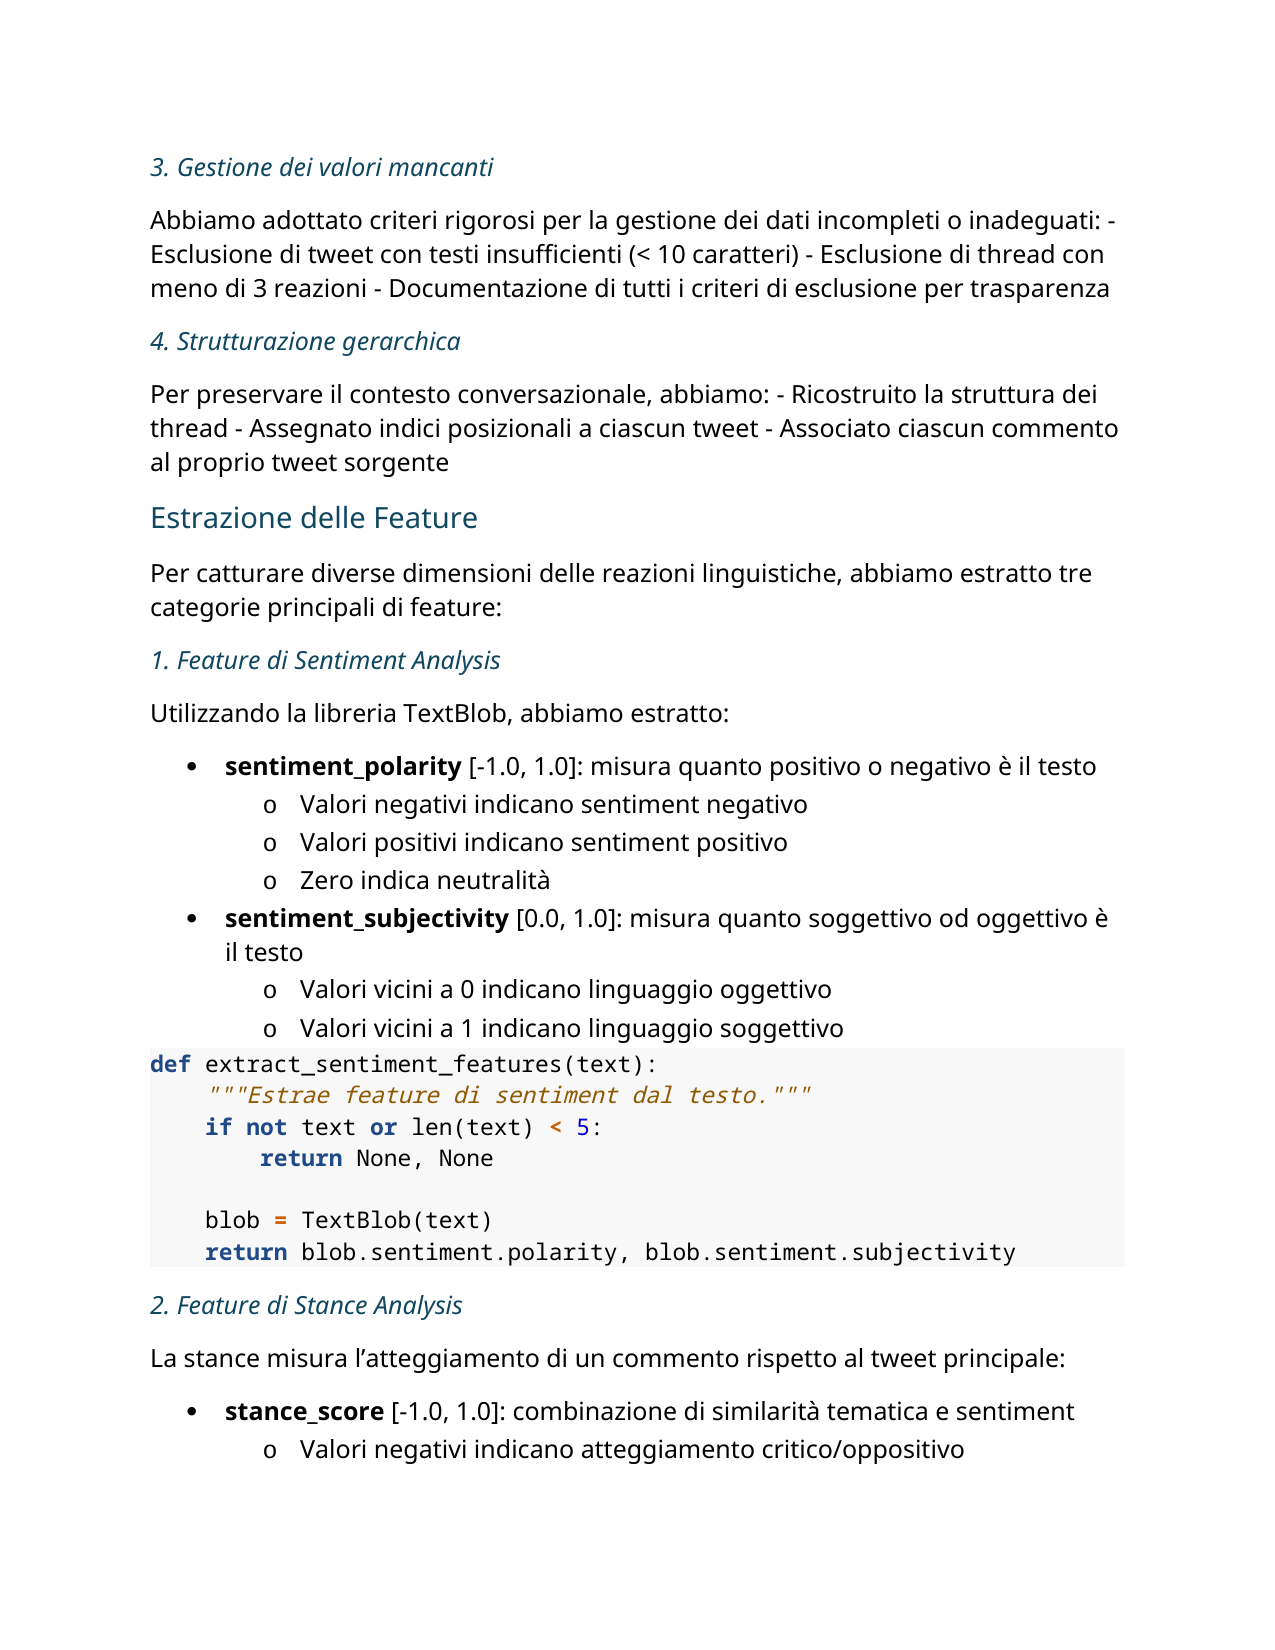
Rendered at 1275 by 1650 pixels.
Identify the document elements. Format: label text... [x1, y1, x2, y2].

list Valori vicini a 1 indicano linguaggio soggettivo [262, 1010, 1125, 1044]
list Valori negativi indicano sentiment negativo [262, 786, 1125, 821]
subtitle 2. Feature di Stance Analysis [150, 1288, 1125, 1322]
list Valori negativi indicano atteggiamento critico/oppositivo [262, 1431, 1125, 1466]
text La stance misura l’atteggiamento di un commento rispetto al tweet principale: [150, 1341, 1125, 1375]
text Per preservare il contesto conversazionale, abbiamo: - Ricostruito la struttura dei thread - Assegnato indici posizionali a ciascun tweet - Associato ciascun commento al proprio tweet sorgente [150, 377, 1125, 479]
text def extract_sentiment_features(text): """Estrae feature di sentiment dal testo.""" if not text or len(text) < 5: return None, None blob = TextBlob(text) return blob.sentiment.polarity, blob.sentiment.subjectivity [150, 1048, 1125, 1267]
list sentiment_subjectivity [0.0, 1.0]: misura quanto soggettivo od oggettivo è il testo [187, 900, 1125, 968]
list sentiment_polarity [-1.0, 1.0]: misura quanto positivo o negativo è il testo [187, 748, 1125, 782]
subtitle 1. Feature di Sentiment Analysis [150, 643, 1125, 677]
subtitle 3. Gestione dei valori mancanti [150, 150, 1125, 184]
list stance_score [-1.0, 1.0]: combinazione di similarità tematica e sentiment [187, 1393, 1125, 1427]
subtitle 4. Strutturazione gerarchica [150, 324, 1125, 358]
text Abbiamo adottato criteri rigorosi per la gestione dei dati incompleti o inadeguati: - Esclusione di tweet con testi insufficienti (< 10 caratteri) - Esclusione di thread con meno di 3 reazioni - Documentazione di tutti i criteri di esclusione per trasparenza [150, 203, 1125, 305]
list Zero indica neutralità [262, 862, 1125, 897]
list Valori positivi indicano sentiment positivo [262, 824, 1125, 858]
list Valori vicini a 0 indicano linguaggio oggettivo [262, 972, 1125, 1006]
text Utilizzando la libreria TextBlob, abbiamo estratto: [150, 696, 1125, 730]
text Per catturare diverse dimensioni delle reazioni linguistiche, abbiamo estratto tre categorie principali di feature: [150, 556, 1125, 624]
subtitle Estrazione delle Feature [150, 497, 1125, 537]
